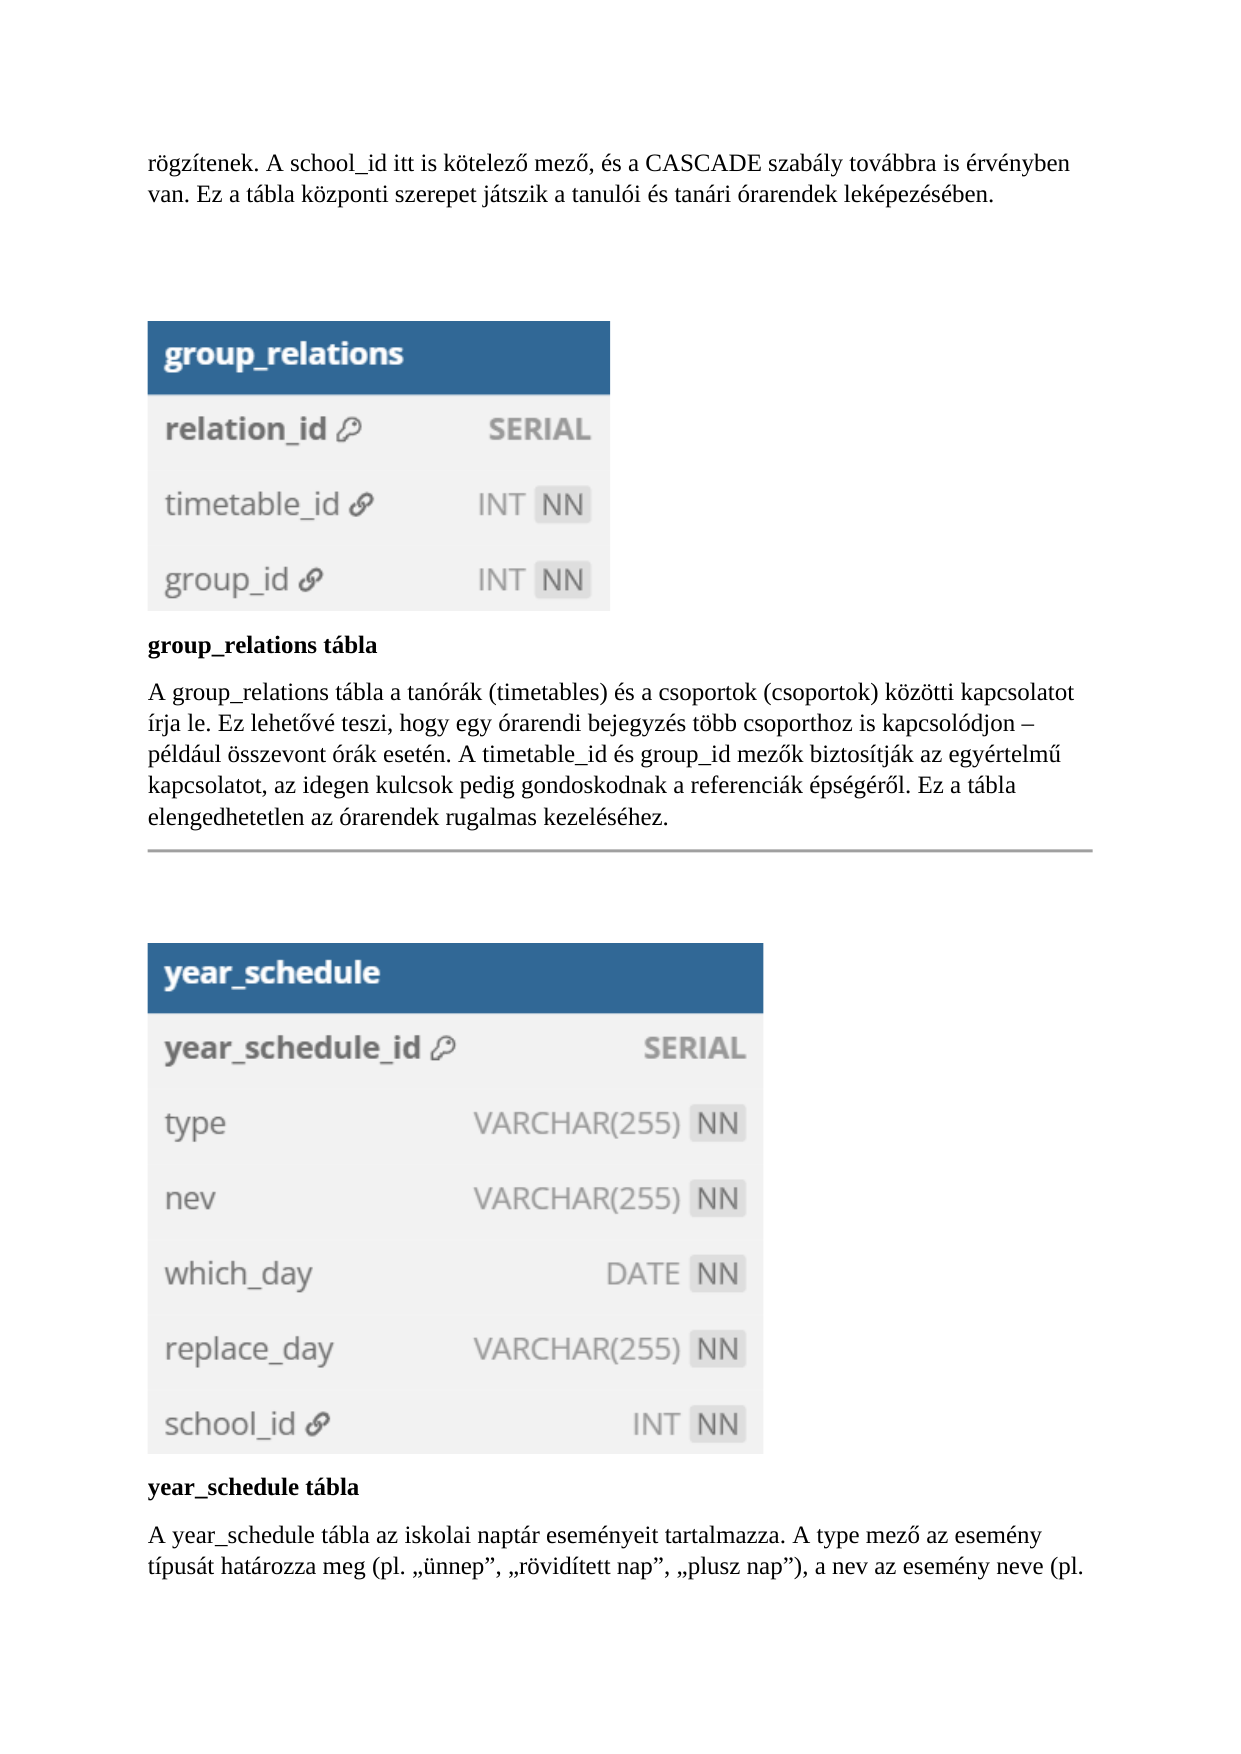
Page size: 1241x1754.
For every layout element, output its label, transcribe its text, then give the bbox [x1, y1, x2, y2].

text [148, 1520, 1093, 1580]
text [148, 148, 1093, 207]
text year_schedule tábla [148, 1472, 1093, 1501]
text A group_relations tábla a tanórák (timetables) és a csoportok (csoportok) közötti kapcsolatot írja le. Ez lehetővé teszi, hogy egy órarendi bejegyzés több csoporthoz is kapcsolódjon – például összevont órák esetén. A timetable_id és group_id mezők biztosítják az egyértelmű kapcsolatot, az idegen kulcsok pedig gondoskodnak a referenciák épségéről. Ez a tábla elengedhetetlen az órarendek rugalmas kezeléséhez. [148, 677, 1093, 830]
picture [147, 321, 611, 611]
picture [147, 943, 764, 1454]
text group_relations tábla [148, 630, 1093, 658]
